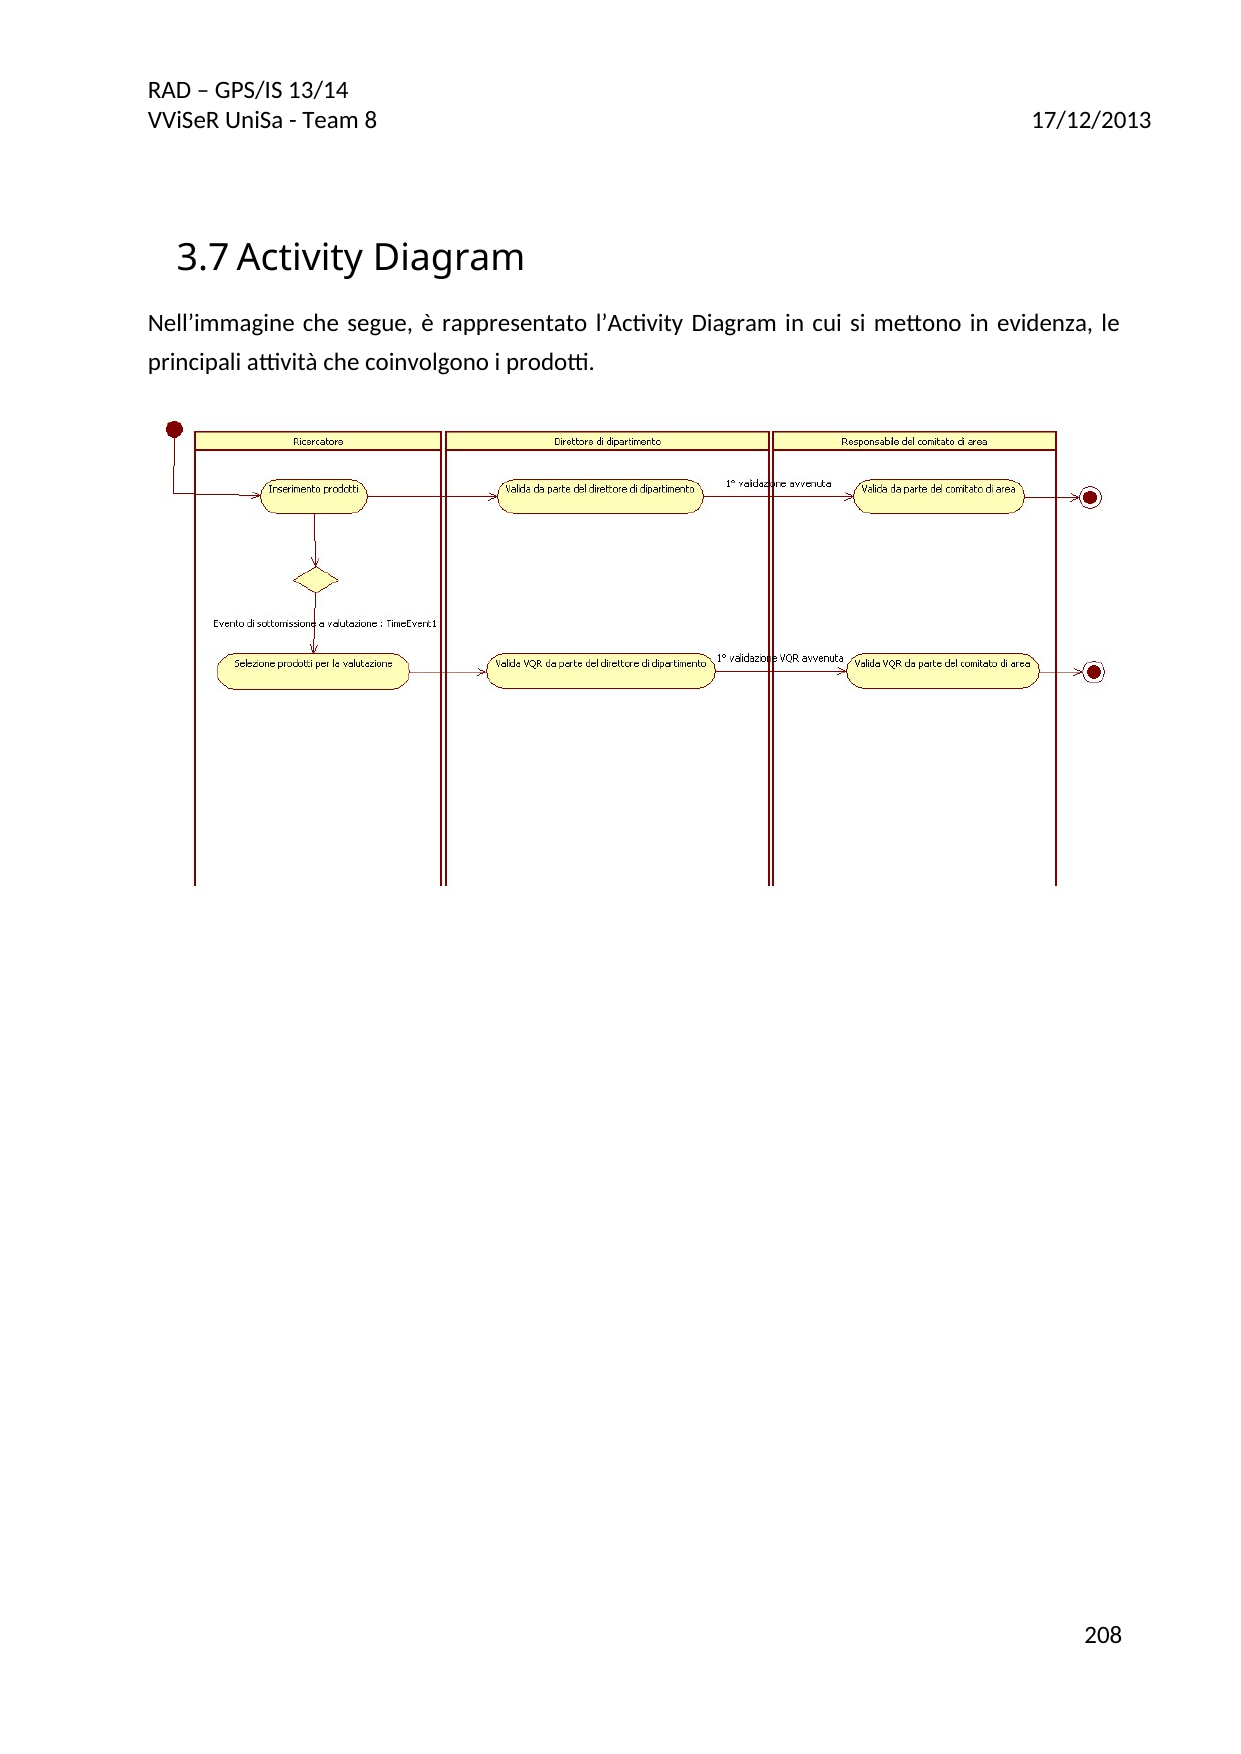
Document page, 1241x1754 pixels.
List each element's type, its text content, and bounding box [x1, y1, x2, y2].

subtitle Activity Diagram [176, 231, 1122, 282]
text Nell’immagine che segue, è rappresentato l’Activity Diagram in cui si mettono in evidenza, le principali attività che coinvolgono i prodotti. [148, 307, 1122, 377]
picture [147, 402, 1123, 903]
